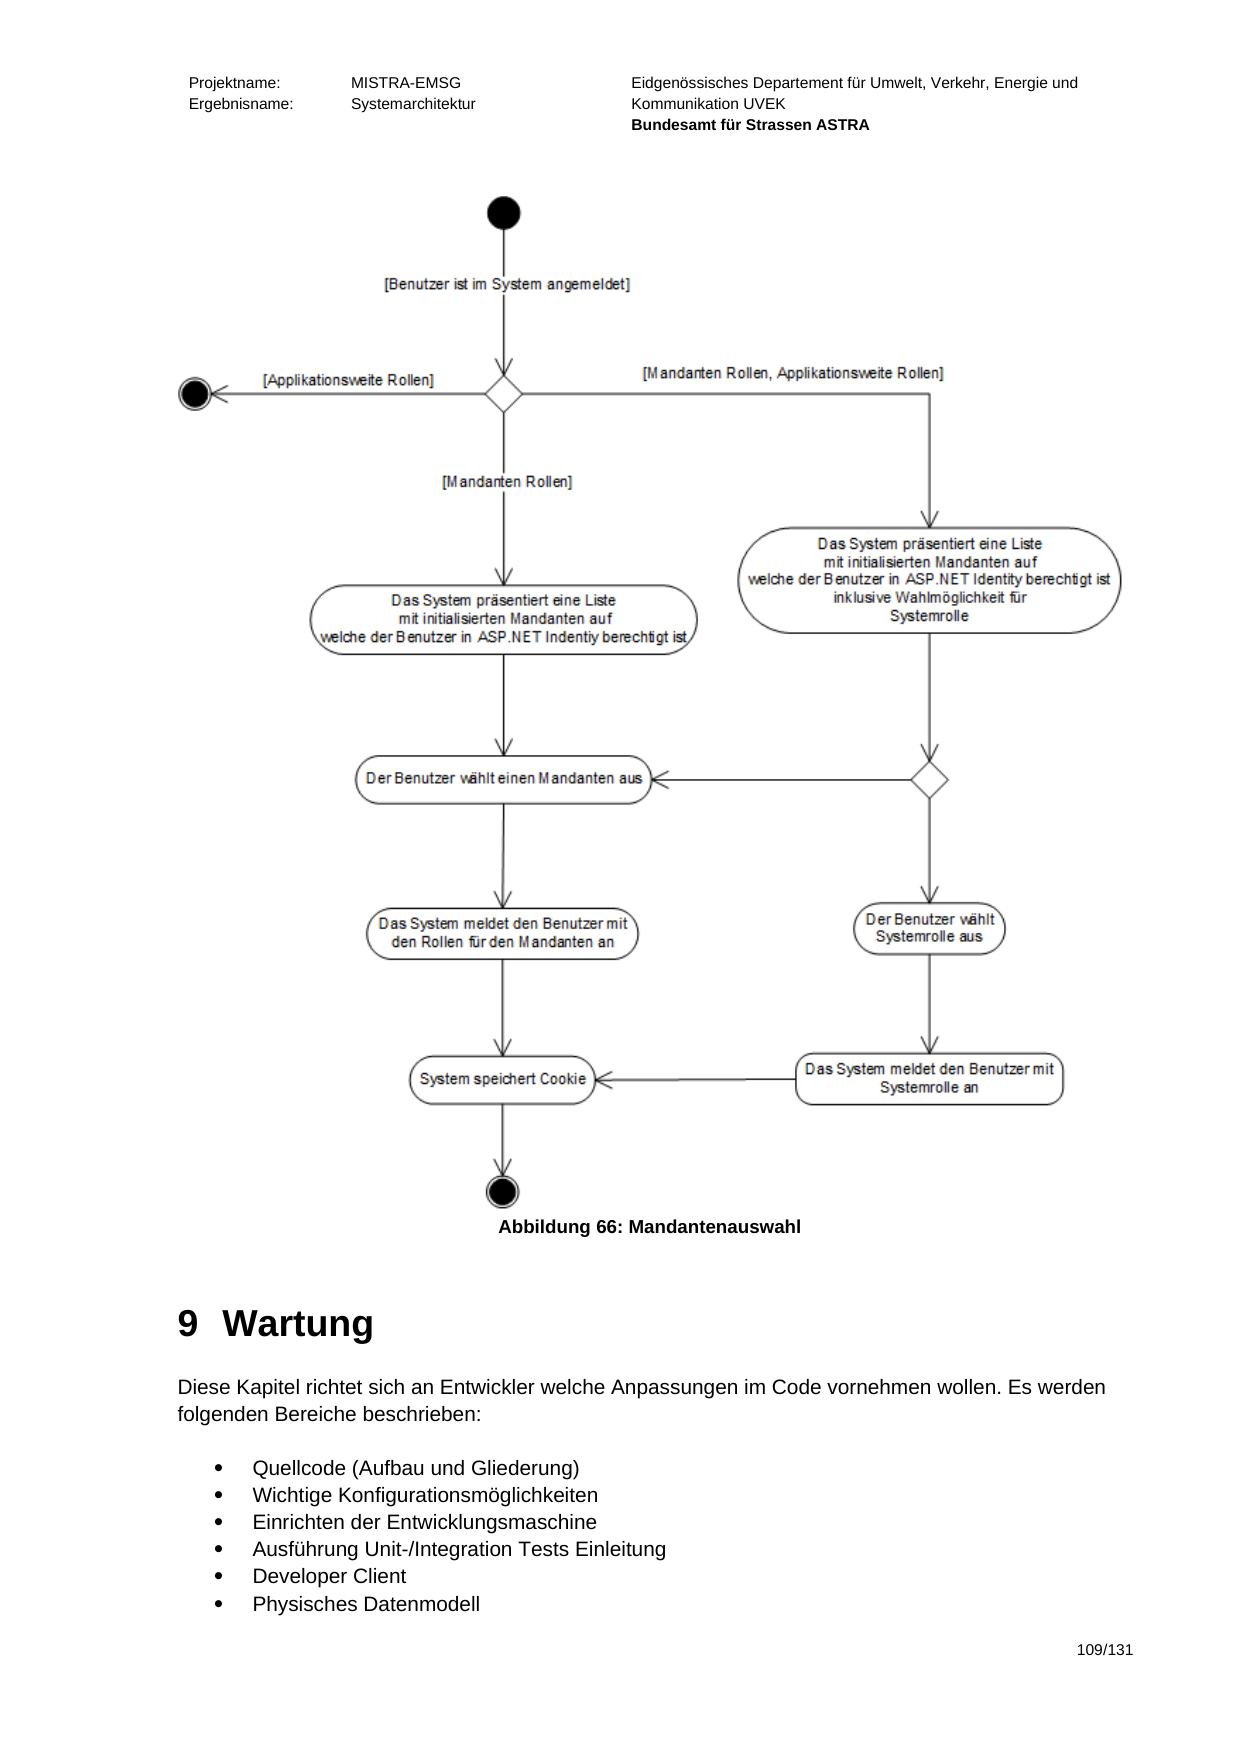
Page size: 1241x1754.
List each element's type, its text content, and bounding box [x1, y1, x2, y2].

list Einrichten der Entwicklungsmaschine [215, 1507, 1122, 1534]
list Ausführung Unit-/Integration Tests Einleitung [215, 1534, 1122, 1561]
text Diese Kapitel richtet sich an Entwickler welche Anpassungen im Code vornehmen wollen. Es werden folgenden Bereiche beschrieben: [177, 1372, 1122, 1426]
list Physisches Datenmodell [215, 1588, 1122, 1616]
list Wichtige Konfigurationsmöglichkeiten [215, 1480, 1122, 1507]
list Quellcode (Aufbau und Gliederung) [215, 1453, 1122, 1480]
text Abbildung 66: Mandantenauswahl [177, 1210, 1122, 1237]
list Developer Client [215, 1561, 1122, 1588]
picture [177, 195, 1123, 1210]
subtitle Wartung [177, 1302, 1122, 1345]
